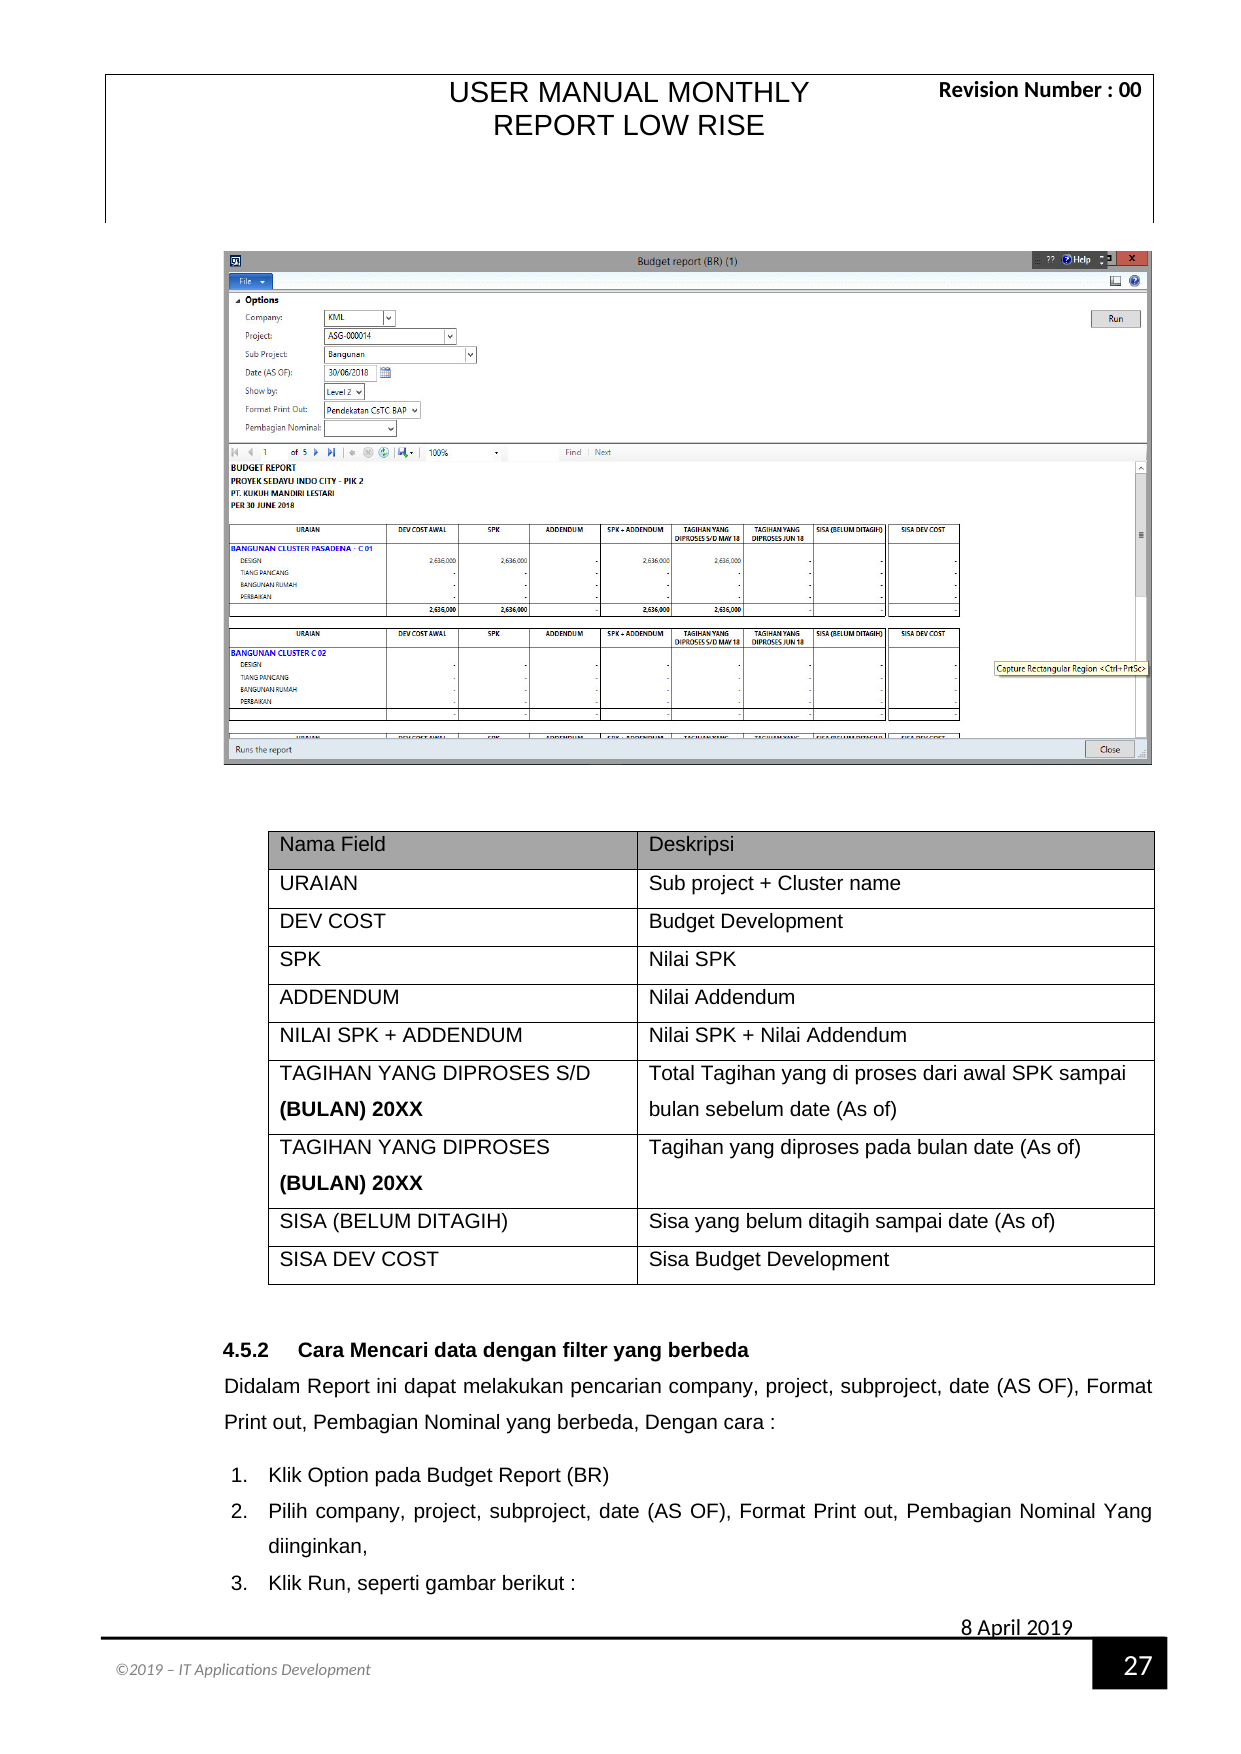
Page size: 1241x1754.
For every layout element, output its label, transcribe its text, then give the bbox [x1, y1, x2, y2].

table_header Deskripsi [638, 832, 1154, 869]
text Didalam Report ini dapat melakukan pencarian company, project, subproject, date (AS OF), Format Print out, Pembagian Nominal yang berbeda, Dengan cara : [224, 1374, 1154, 1434]
table_cell Sub project + Cluster name [638, 870, 1154, 907]
table_cell TAGIHAN YANG DIPROSES S/D (BULAN) 20XX [269, 1061, 637, 1134]
table_cell Nilai Addendum [638, 985, 1154, 1022]
table_cell Sisa yang belum ditagih sampai date (As of) [638, 1209, 1154, 1246]
table_cell SPK [269, 947, 637, 984]
table_cell Nilai SPK [638, 947, 1154, 984]
list Pilih company, project, subproject, date (AS OF), Format Print out, Pembagian Nominal Yang diinginkan, [231, 1498, 1154, 1558]
table_cell Sisa Budget Development [638, 1247, 1154, 1284]
table_cell URAIAN [269, 870, 637, 907]
table_cell SISA (BELUM DITAGIH) [269, 1209, 637, 1246]
table_cell NILAI SPK + ADDENDUM [269, 1023, 637, 1060]
table_cell TAGIHAN YANG DIPROSES (BULAN) 20XX [269, 1135, 637, 1208]
table_cell Total Tagihan yang di proses dari awal SPK sampai bulan sebelum date (As of) [638, 1061, 1154, 1134]
table_cell ADDENDUM [269, 985, 637, 1022]
table_header Nama Field [269, 832, 637, 869]
list Klik Option pada Budget Report (BR) [231, 1462, 1154, 1486]
table_cell DEV COST [269, 909, 637, 946]
list Klik Run, seperti gambar berikut : [231, 1570, 1107, 1594]
picture [223, 251, 1152, 765]
table_cell Budget Development [638, 909, 1154, 946]
table_cell Nilai SPK + Nilai Addendum [638, 1023, 1154, 1060]
table_cell SISA DEV COST [269, 1247, 637, 1284]
subtitle Cara Mencari data dengan filter yang berbeda [223, 1338, 1107, 1362]
table_cell Tagihan yang diproses pada bulan date (As of) [638, 1135, 1154, 1208]
